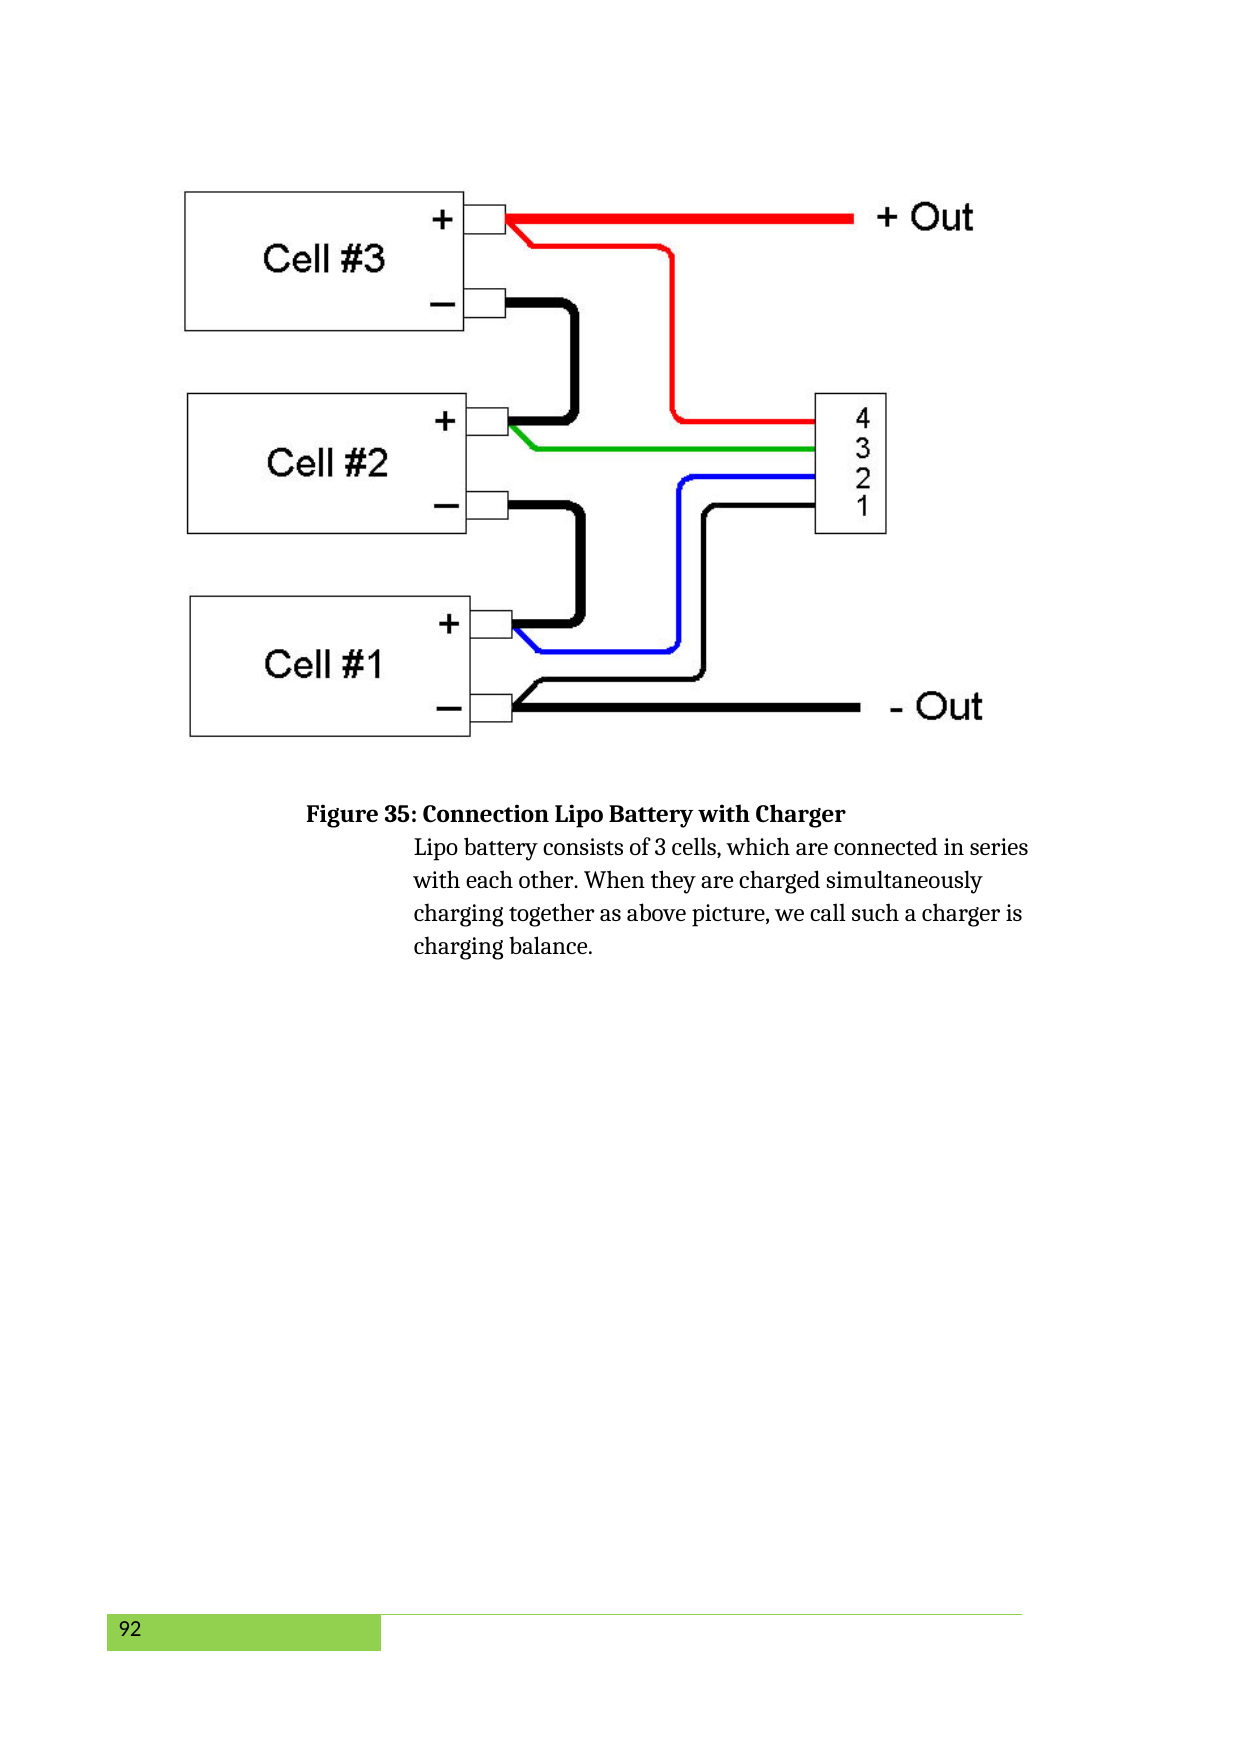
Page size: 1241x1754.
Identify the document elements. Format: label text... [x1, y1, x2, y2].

picture [157, 147, 994, 775]
text Lipo battery consists of 3 cells, which are connected in series with each other. When they are charged simultaneously charging together as above picture, we call such a charger is charging balance. [413, 833, 1033, 961]
text Figure 35: Connection Lipo Battery with Charger [118, 800, 1033, 828]
